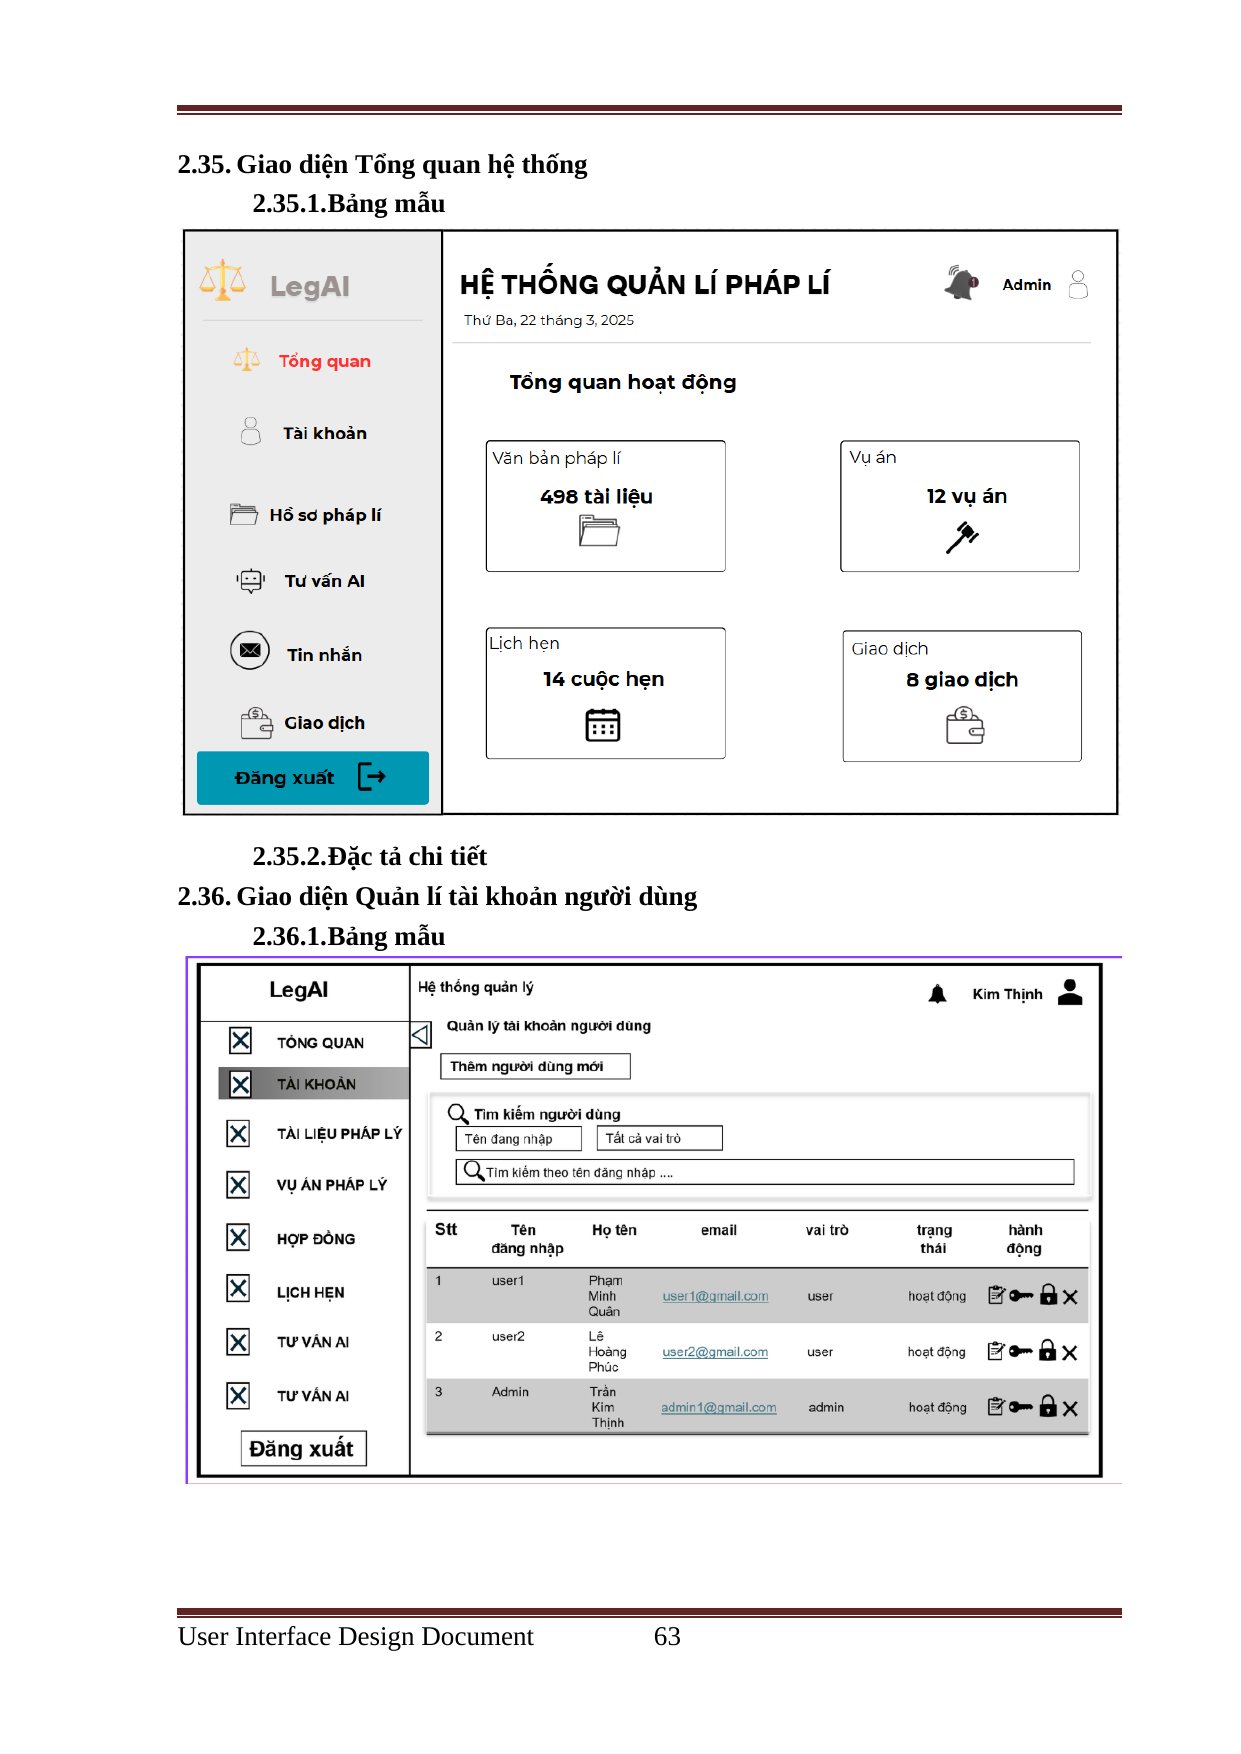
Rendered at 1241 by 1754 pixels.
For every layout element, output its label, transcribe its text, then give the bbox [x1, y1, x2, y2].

picture [177, 223, 1123, 816]
subtitle Bảng mẫu [252, 920, 1122, 951]
subtitle Giao diện Quản lí tài khoản người dùng [177, 880, 1122, 912]
picture [177, 956, 1123, 1484]
subtitle Đặc tả chi tiết [252, 841, 1122, 872]
subtitle Bảng mẫu [252, 188, 1122, 219]
subtitle Giao diện Tổng quan hệ thống [177, 148, 1122, 179]
